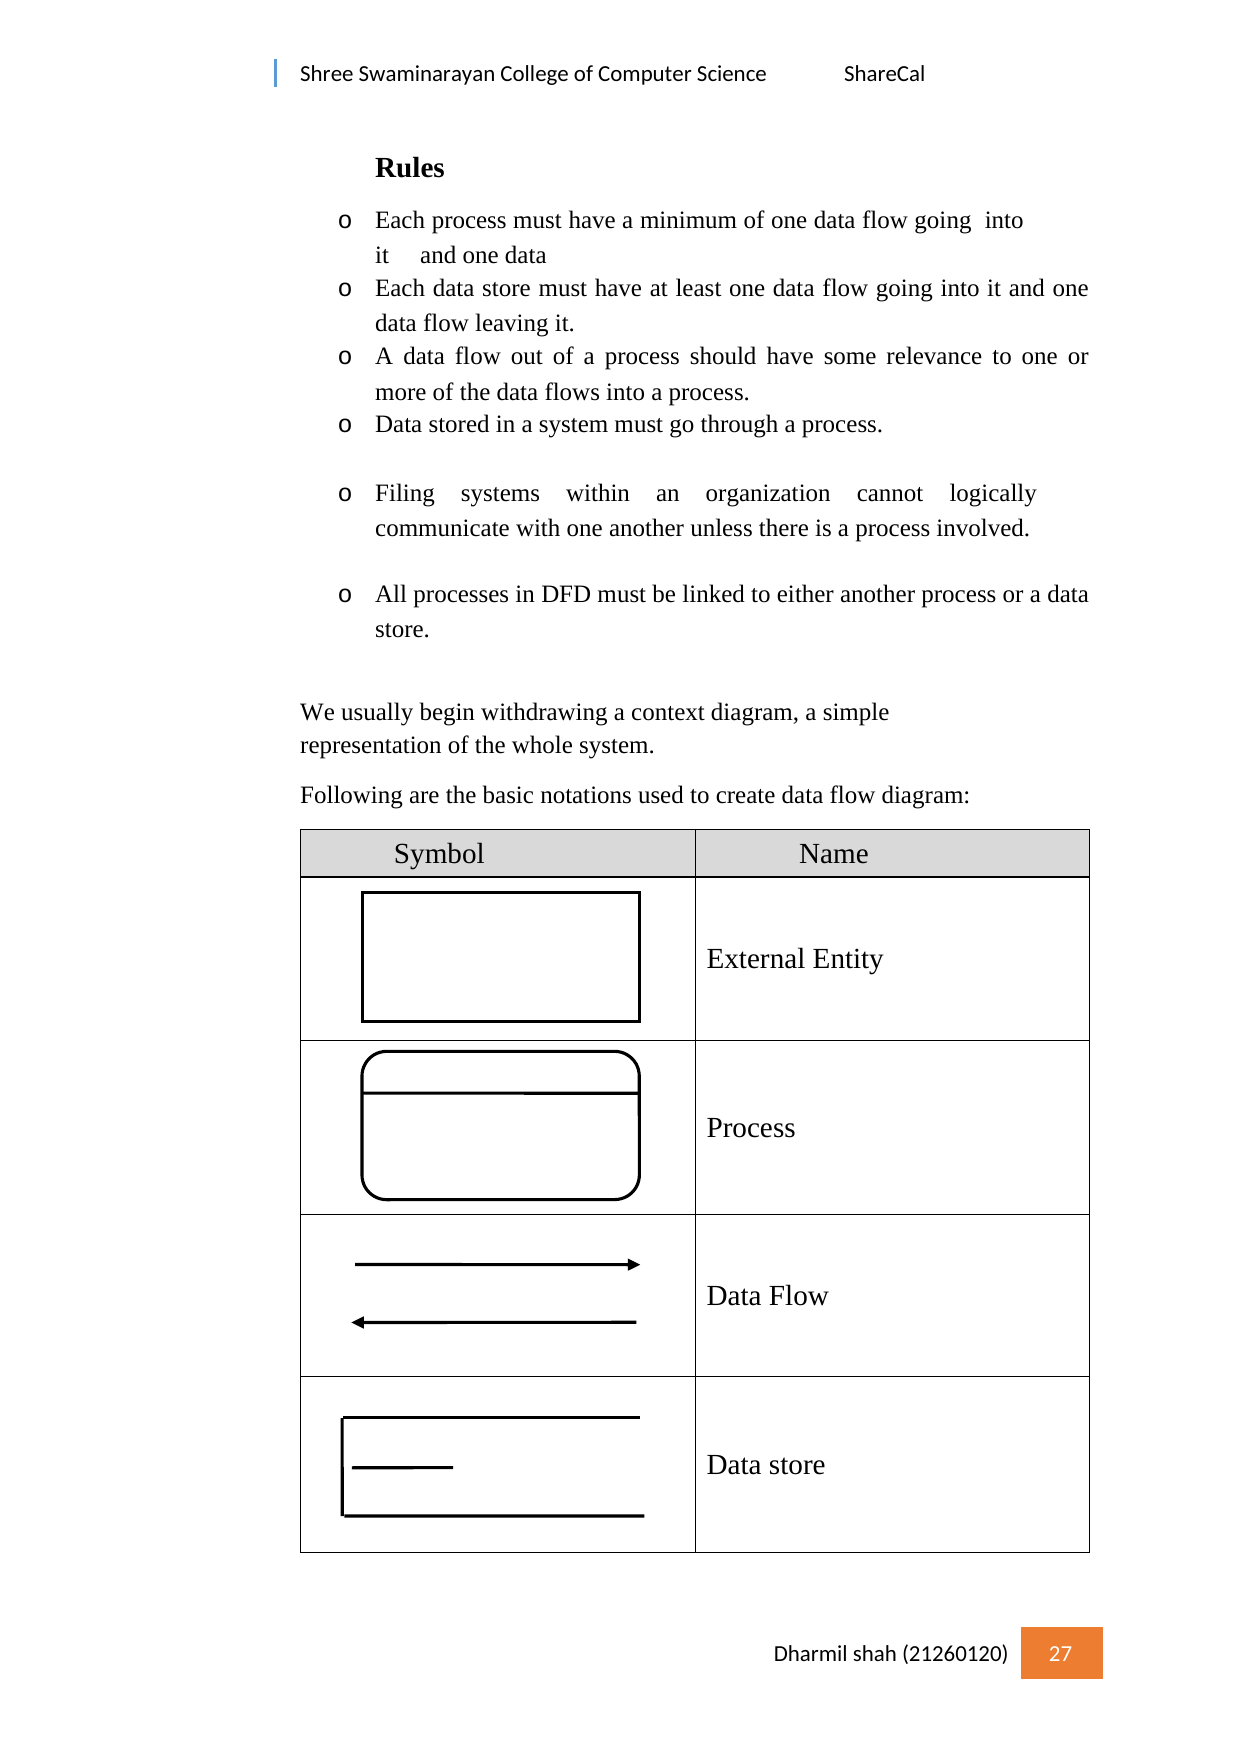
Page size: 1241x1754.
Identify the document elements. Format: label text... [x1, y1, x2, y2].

list A data flow out of a process should have some relevance to one or more of the data flows into a process. [337, 341, 1090, 405]
text We usually begin withdrawing a context diagram, a simple representation of the whole system. [300, 697, 1031, 759]
list Each process must have a minimum of one data flow going into it and one data [337, 205, 1025, 269]
table_header Symbol [301, 830, 695, 876]
table_cell Data Flow [696, 1215, 1089, 1376]
table_cell Data store [696, 1377, 1089, 1552]
table_cell External Entity [696, 878, 1089, 1040]
table_cell [301, 1377, 695, 1552]
table_cell [301, 878, 695, 1040]
text Rules [300, 150, 1090, 183]
list Each data store must have at least one data flow going into it and one data flow leaving it. [337, 273, 1090, 337]
table_cell Process [696, 1041, 1089, 1214]
table_header Name [696, 830, 1089, 876]
text Following are the basic notations used to create data flow diagram: [300, 780, 973, 808]
list Filing systems within an organization cannot logically communicate with one another unless there is a process involved. [337, 478, 1037, 542]
list All processes in DFD must be linked to either another process or a data store. [337, 579, 1090, 643]
table_cell [301, 1215, 695, 1376]
list Data stored in a system must go through a process. [337, 409, 1090, 440]
table_cell [301, 1041, 695, 1214]
